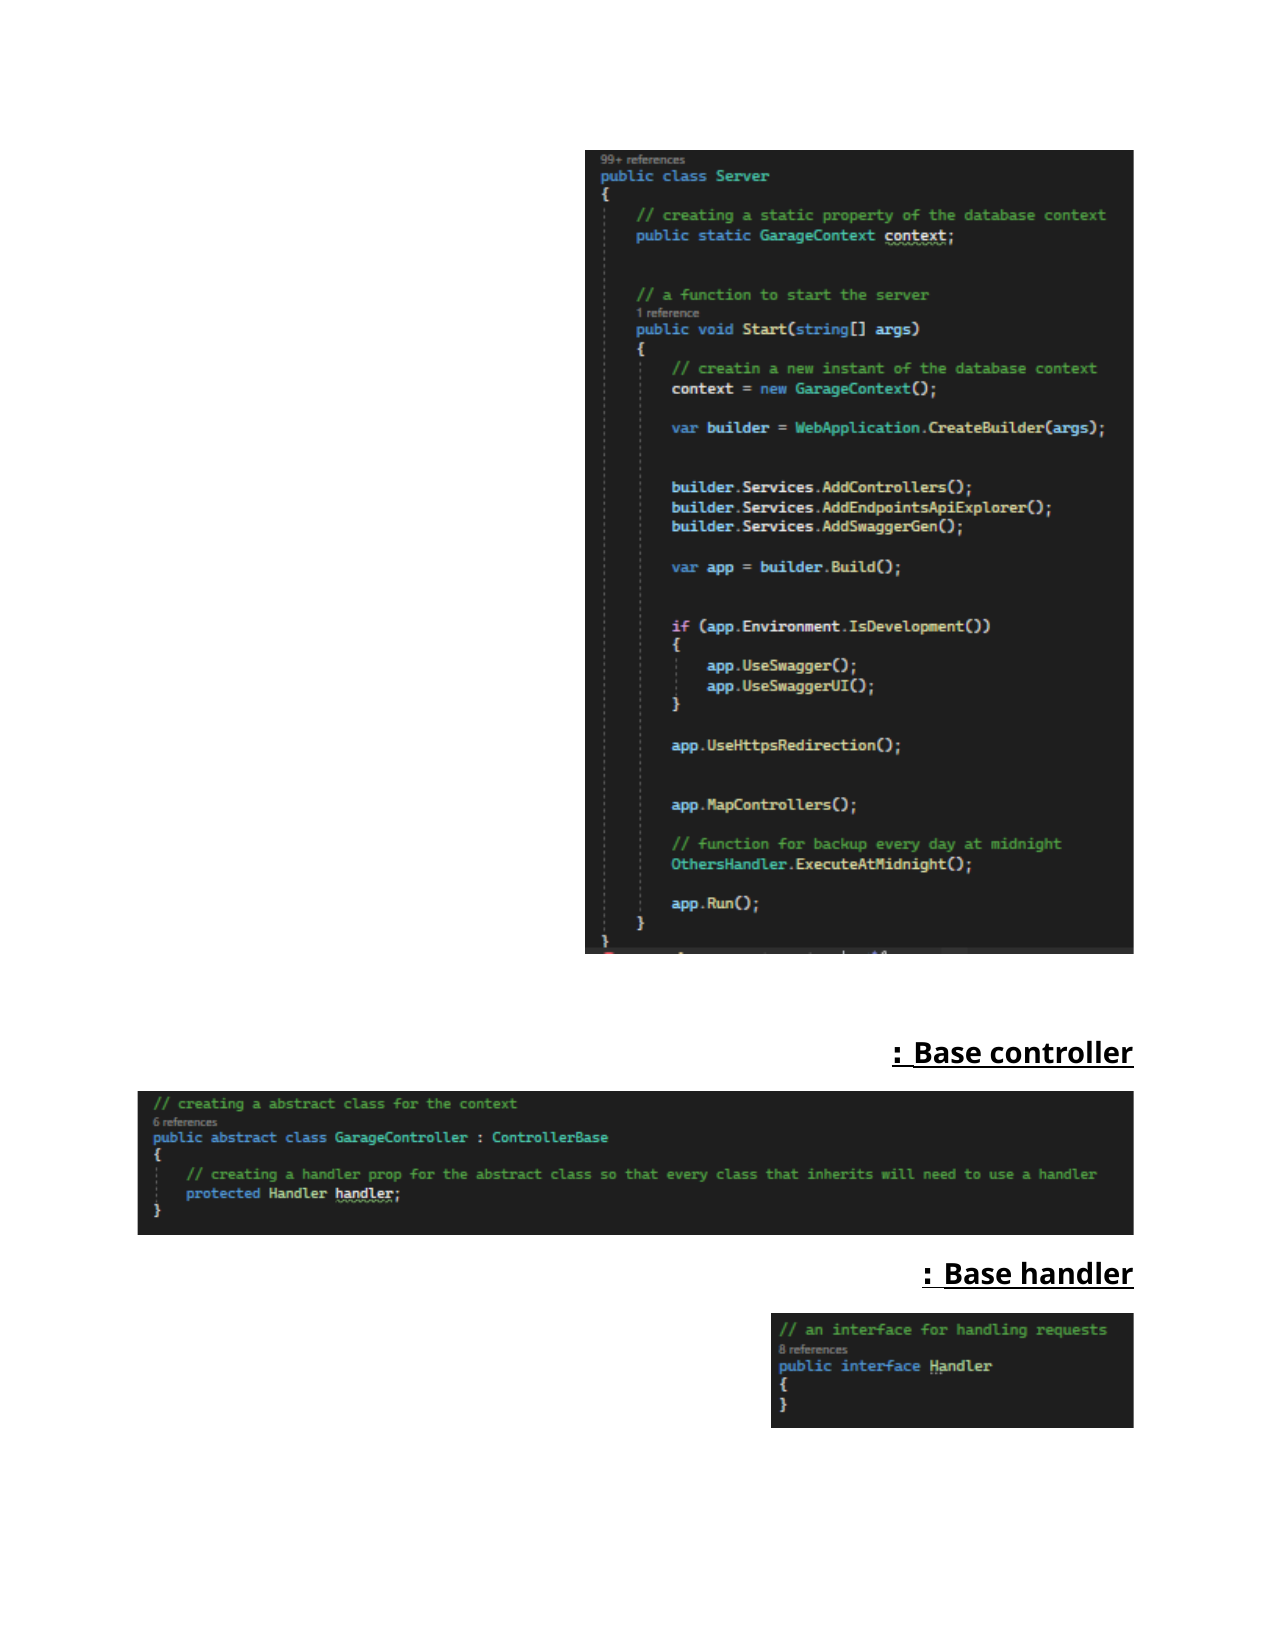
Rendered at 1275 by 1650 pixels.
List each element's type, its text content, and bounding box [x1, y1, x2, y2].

picture [771, 1313, 1134, 1428]
text Base handler : [138, 1254, 1134, 1293]
picture [585, 150, 1134, 954]
text Base controller : [138, 1032, 1134, 1072]
picture [137, 1091, 1134, 1235]
